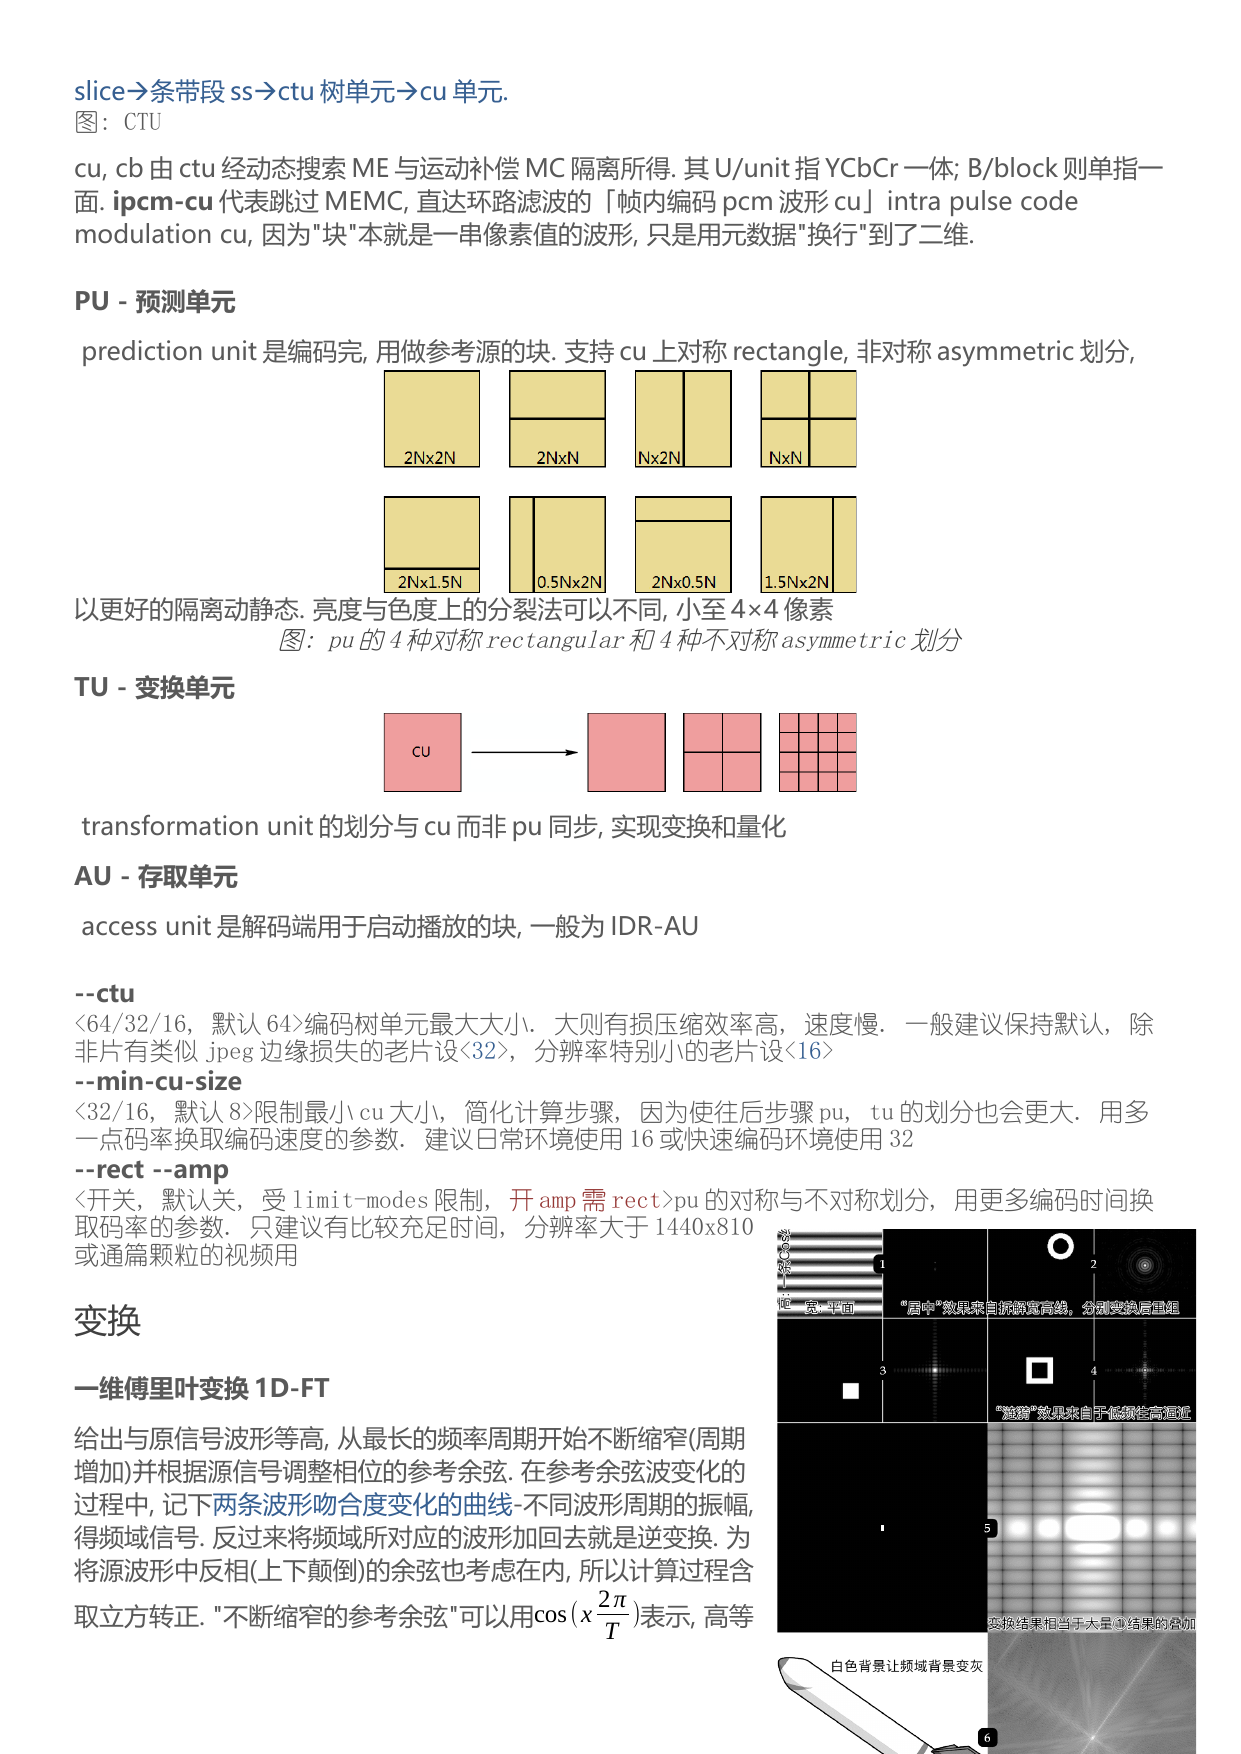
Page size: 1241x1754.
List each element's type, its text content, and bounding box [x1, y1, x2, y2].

text --ctu [74, 976, 1166, 1009]
text <开关, 默认关, 受limit-modes限制, 开amp需rect>pu的对称与不对称划分, 用更多编码时间换取码率的参数. 只建议有比较充足时间, 分辨率大于1440x810或通篇颗粒的视频用 [74, 1185, 1166, 1267]
text 图: CTU [74, 107, 1166, 134]
picture [383, 370, 857, 593]
text cu, cb由ctu经动态搜索ME与运动补偿MC隔离所得. 其U/unit指YCbCr一体; B/block则单指一面. ipcm-cu代表跳过MEMC, 直达环路滤波的「帧内编码pcm波形cu」intra pulse code modulation cu, 因为"块"本就是一串像素值的波形, 只是用元数据"换行"到了二维. [74, 151, 1166, 250]
subtitle TU - 变换单元 [74, 670, 1166, 703]
text --rect --amp [74, 1152, 1166, 1185]
text access unit是解码端用于启动播放的块, 一般为IDR-AU [74, 909, 1166, 942]
picture [383, 713, 857, 792]
text 图: pu的4种对称rectangular和4种不对称asymmetric划分 [74, 625, 1166, 653]
subtitle AU - 存取单元 [74, 859, 1166, 892]
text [74, 74, 1166, 107]
picture [777, 1229, 1197, 1754]
subtitle 一维傅里叶变换1D-FT [74, 1371, 777, 1404]
text --min-cu-size [74, 1064, 1166, 1097]
subtitle PU - 预测单元 [74, 284, 1166, 317]
subtitle 变换 [74, 1315, 777, 1337]
text <32/16, 默认8>限制最小cu大小, 简化计算步骤, 因为使往后步骤pu, tu的划分也会更大. 用多一点码率换取编码速度的参数. 建议日常环境使用16或快速编码环境使用32 [74, 1097, 1166, 1152]
text <64/32/16, 默认64>编码树单元最大大小. 大则有损压缩效率高, 速度慢. 一般建议保持默认, 除非片有类似jpeg边缘损失的老片设<32>, 分辨率特别小的老片设<16> [74, 1009, 1166, 1064]
